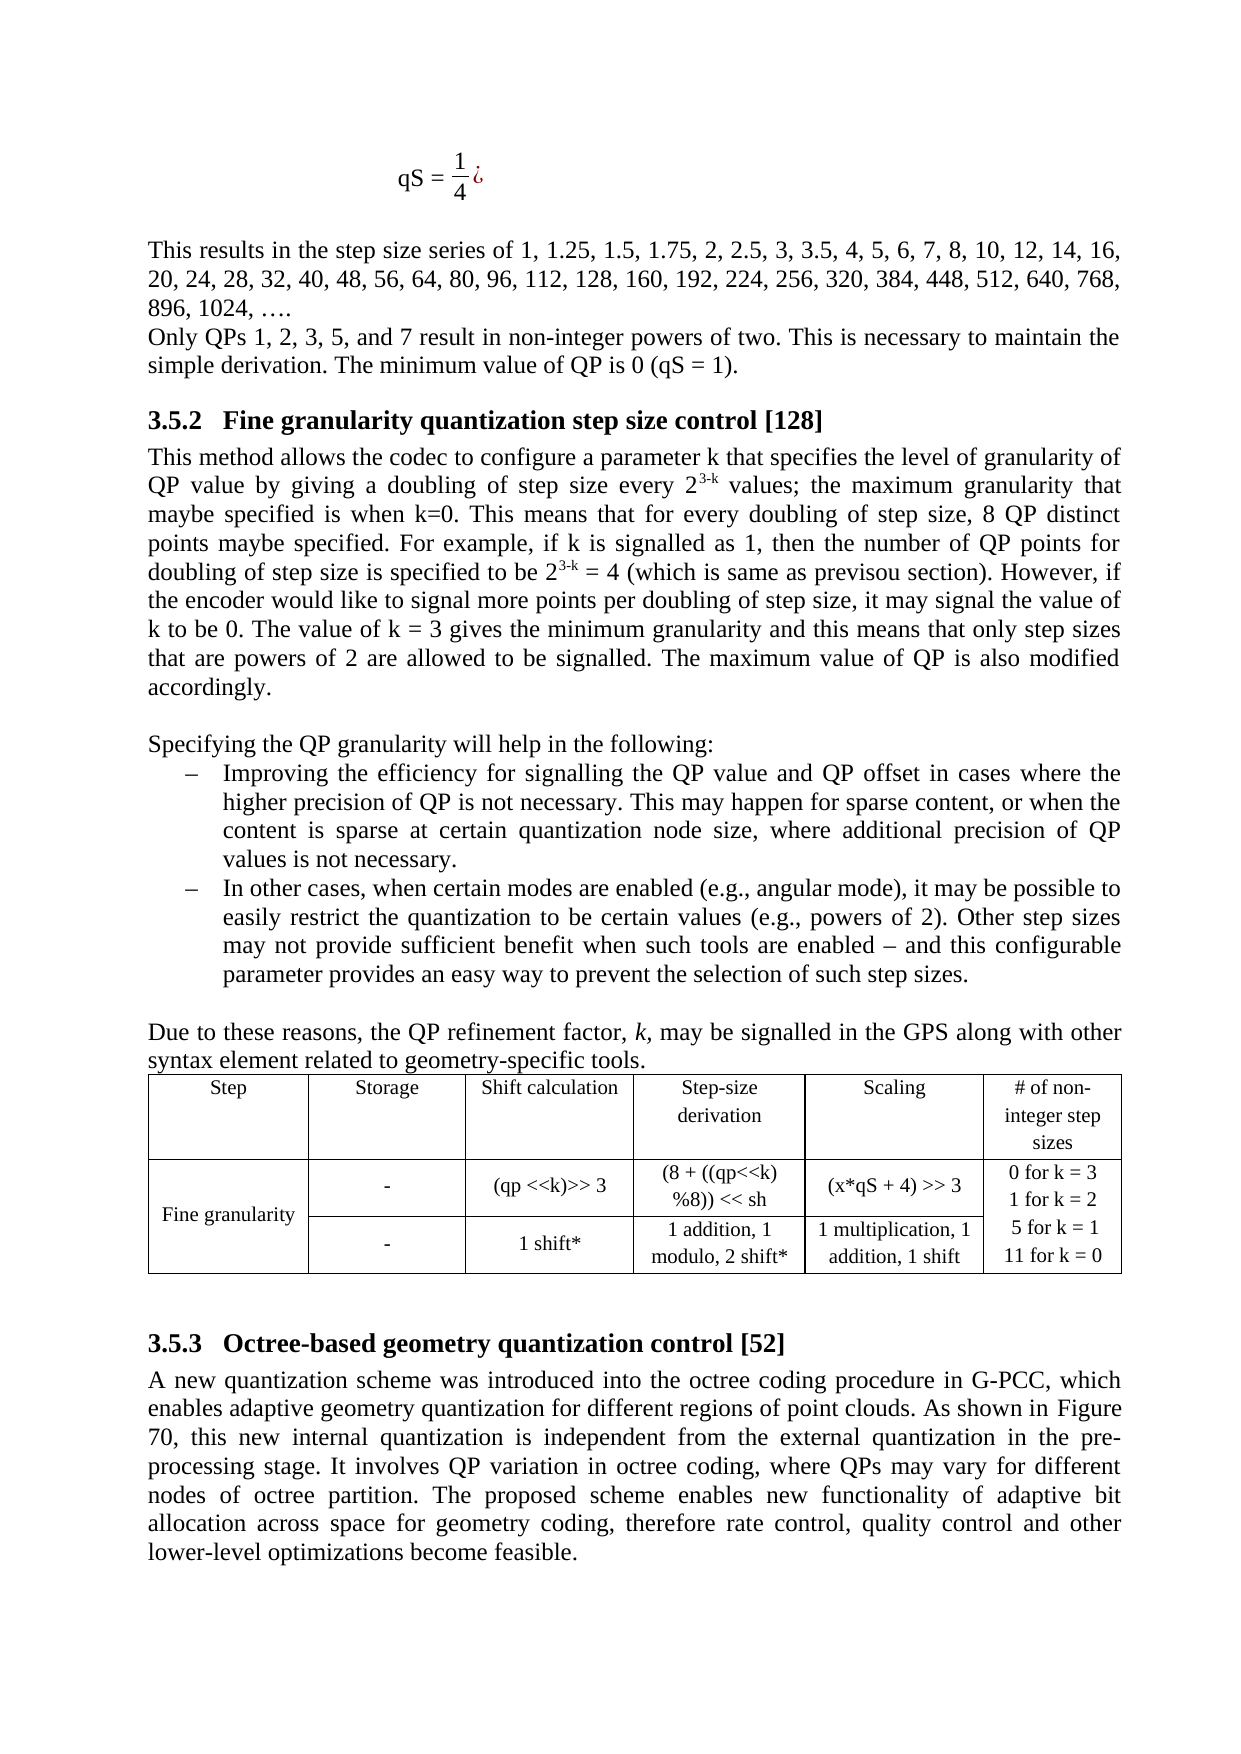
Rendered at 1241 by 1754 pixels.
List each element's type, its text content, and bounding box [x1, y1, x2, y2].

table_cell 1 shift* [466, 1217, 633, 1273]
table_cell 1 multiplication, 1 addition, 1 shift [806, 1217, 983, 1273]
table_cell (x*qS + 4) >> 3 [806, 1160, 983, 1216]
table_header Shift calculation [466, 1075, 633, 1159]
text qS = [398, 148, 1122, 207]
list In other cases, when certain modes are enabled (e.g., angular mode), it may be possible to easily restrict the quantization to be certain values (e.g., powers of 2). Other step sizes may not provide sufficient benefit when such tools are enabled – and this configurable parameter provides an easy way to prevent the selection of such step sizes. [185, 873, 1122, 988]
table_header Step [149, 1075, 308, 1159]
table_cell 0 for k = 3 1 for k = 2 5 for k = 1 11 for k = 0 [984, 1160, 1121, 1273]
text This results in the step size series of 1, 1.25, 1.5, 1.75, 2, 2.5, 3, 3.5, 4, 5, 6, 7, 8, 10, 12, 14, 16, 20, 24, 28, 32, 40, 48, 56, 64, 80, 96, 112, 128, 160, 192, 224, 256, 320, 384, 448, 512, 640, 768, 896, 1024, …. [148, 235, 1122, 322]
text Specifying the QP granularity will help in the following: [148, 729, 1122, 758]
text Due to these reasons, the QP refinement factor, k, may be signalled in the GPS along with other syntax element related to geometry-specific tools. [148, 1017, 1122, 1074]
table_header # of non-integer step sizes [984, 1075, 1121, 1159]
subtitle Fine granularity quantization step size control [128] [148, 404, 1122, 435]
table_cell - [309, 1217, 465, 1273]
list Improving the efficiency for signalling the QP value and QP offset in cases where the higher precision of QP is not necessary. This may happen for sparse content, or when the content is sparse at certain quantization node size, where additional precision of QP values is not necessary. [185, 758, 1122, 873]
table_header Storage [309, 1075, 465, 1159]
table_cell (qp <<k)>> 3 [466, 1160, 633, 1216]
text This method allows the codec to configure a parameter k that specifies the level of granularity of QP value by giving a doubling of step size every 23-k values; the maximum granularity that maybe specified is when k=0. This means that for every doubling of step size, 8 QP distinct points maybe specified. For example, if k is signalled as 1, then the number of QP points for doubling of step size is specified to be 23-k = 4 (which is same as previsou section). However, if the encoder would like to signal more points per doubling of step size, it may signal the value of k to be 0. The value of k = 3 gives the minimum granularity and this means that only step sizes that are powers of 2 are allowed to be signalled. The maximum value of QP is also modified accordingly. [148, 442, 1122, 700]
text Only QPs 1, 2, 3, 5, and 7 result in non-integer powers of two. This is necessary to maintain the simple derivation. The minimum value of QP is 0 (qS = 1). [148, 322, 1122, 379]
table_cell Fine granularity [149, 1160, 308, 1273]
table_header Step-size derivation [634, 1075, 804, 1159]
table_cell - [309, 1160, 465, 1216]
table_header Scaling [806, 1075, 983, 1159]
table_cell 1 addition, 1 modulo, 2 shift* [634, 1217, 804, 1273]
table_cell (8 + ((qp<<k)%8)) << sh [634, 1160, 804, 1216]
subtitle Octree-based geometry quantization control [52] [148, 1327, 1122, 1358]
